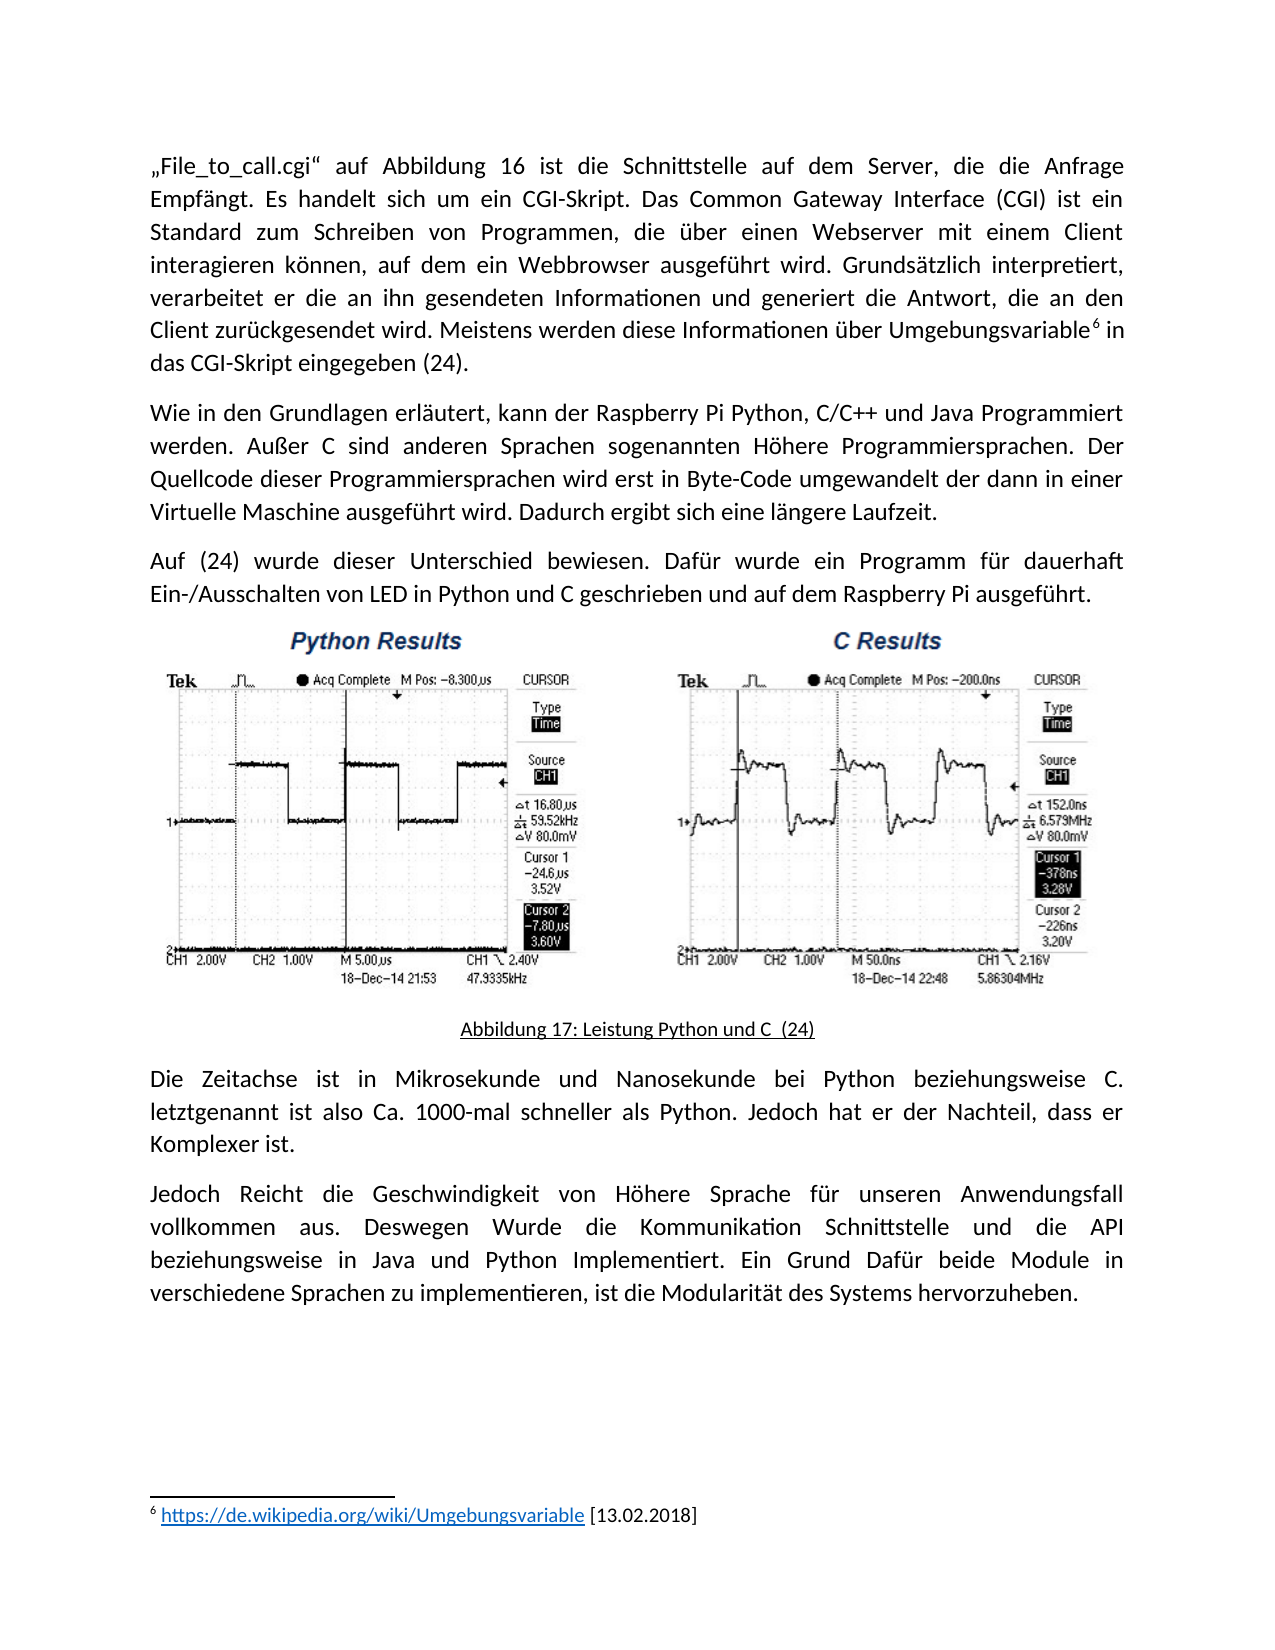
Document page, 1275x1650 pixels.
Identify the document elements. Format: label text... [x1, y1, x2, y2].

picture [150, 627, 1125, 998]
text Auf wurde dieser Unterschied bewiesen. Dafür wurde ein Programm für dauerhaft Ein-/Ausschalten von LED in Python und C geschrieben und auf dem Raspberry Pi ausgeführt. [150, 545, 1125, 609]
text Abbildung : Leistung Python und C [150, 1016, 1125, 1042]
text Wie in den Grundlagen erläutert, kann der Raspberry Pi Python, C/C++ und Java Programmiert werden. Außer C sind anderen Sprachen sogenannten Höhere Programmiersprachen. Der Quellcode dieser Programmiersprachen wird erst in Byte-Code umgewandelt der dann in einer Virtuelle Maschine ausgeführt wird. Dadurch ergibt sich eine längere Laufzeit. [150, 397, 1125, 526]
text Jedoch Reicht die Geschwindigkeit von Höhere Sprache für unseren Anwendungsfall vollkommen aus. Deswegen Wurde die Kommunikation Schnittstelle und die API beziehungsweise in Java und Python Implementiert. Ein Grund Dafür beide Module in verschiedene Sprachen zu implementieren, ist die Modularität des Systems hervorzuheben. [150, 1178, 1125, 1307]
text „File_to_call.cgi“ auf Abbildung 16 ist die Schnittstelle auf dem Server, die die Anfrage Empfängt. Es handelt sich um ein CGI-Skript. Das Common Gateway Interface (CGI) ist ein Standard zum Schreiben von Programmen, die über einen Webserver mit einem Client interagieren können, auf dem ein Webbrowser ausgeführt wird. Grundsätzlich interpretiert, verarbeitet er die an ihn gesendeten Informationen und generiert die Antwort, die an den Client zurückgesendet wird. Meistens werden diese Informationen über Umgebungsvariable in das CGI-Skript eingegeben . [150, 150, 1125, 378]
text Die Zeitachse ist in Mikrosekunde und Nanosekunde bei Python beziehungsweise C. letztgenannt ist also Ca. 1000-mal schneller als Python. Jedoch hat er der Nachteil, dass er Komplexer ist. [150, 1063, 1125, 1159]
